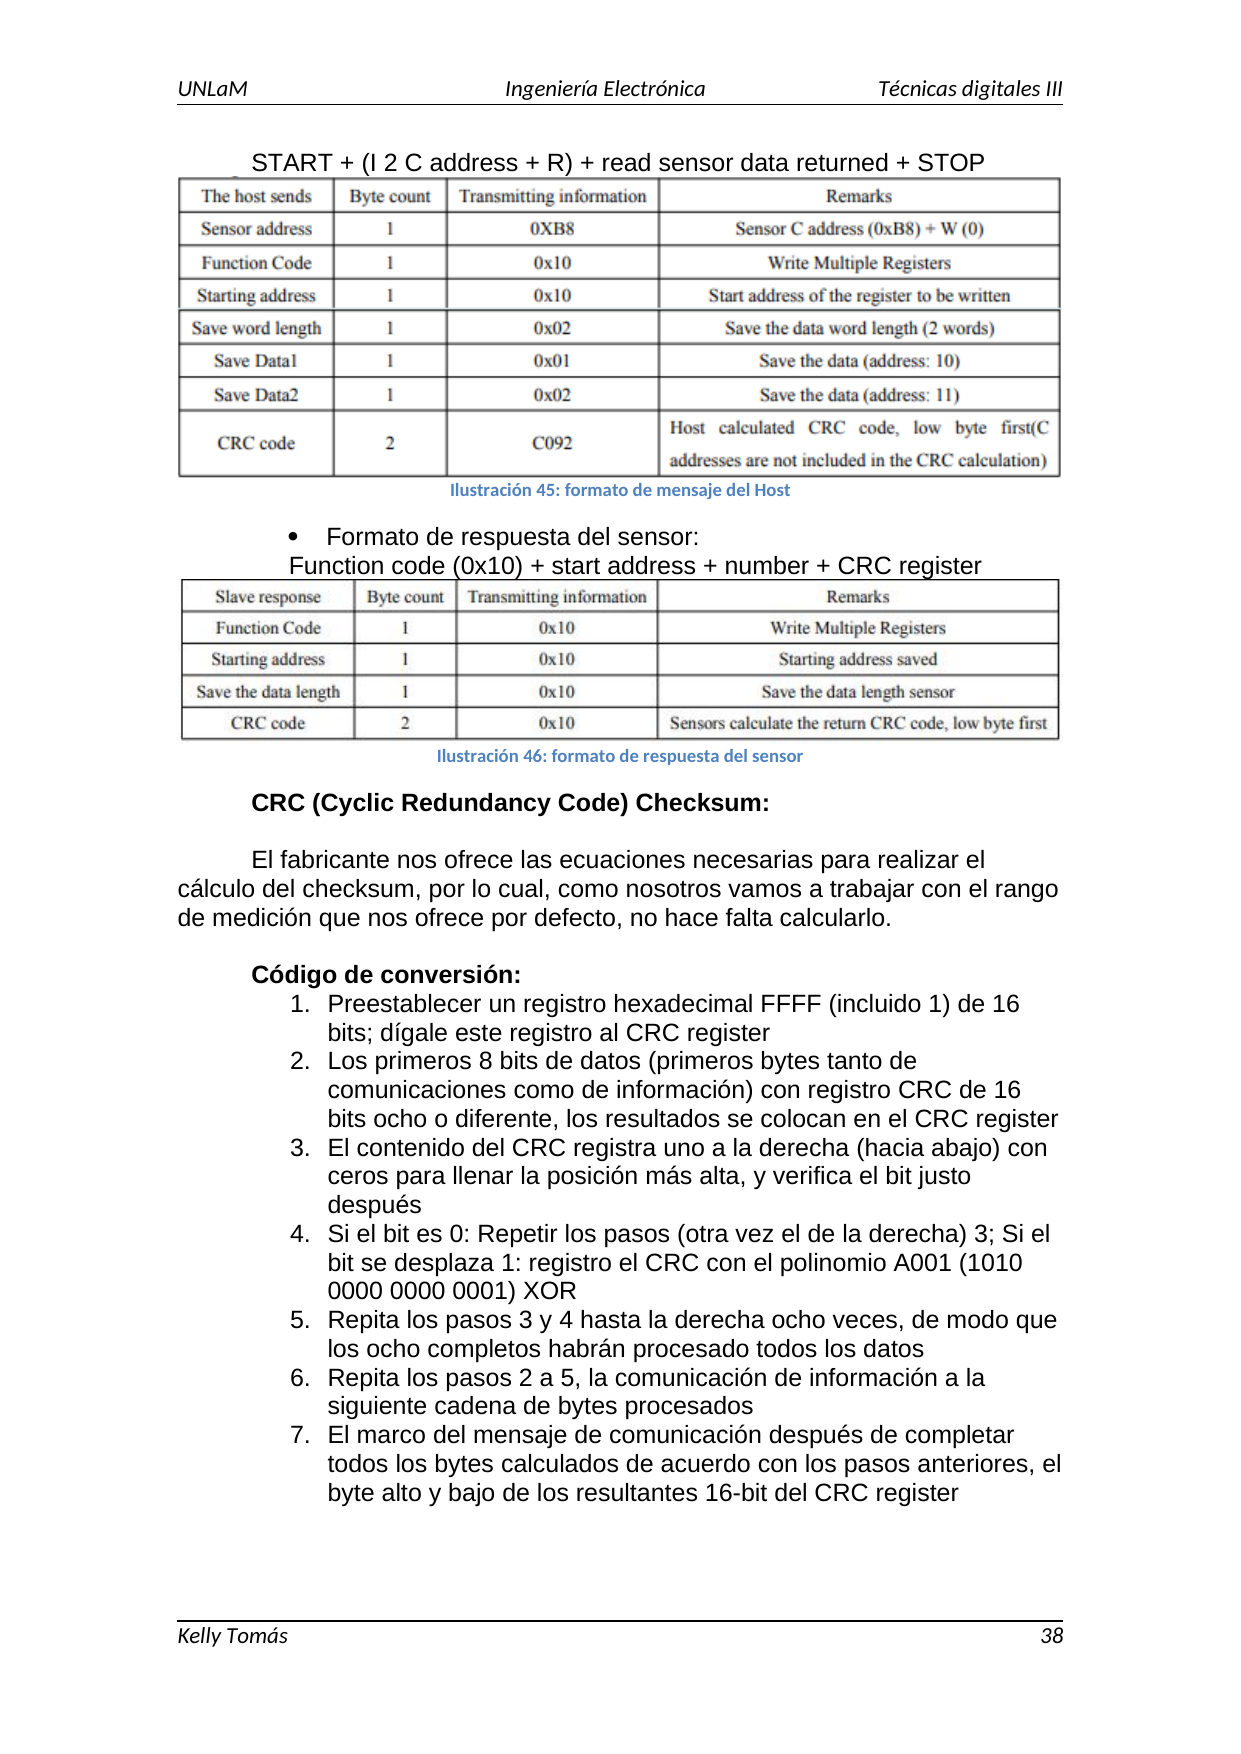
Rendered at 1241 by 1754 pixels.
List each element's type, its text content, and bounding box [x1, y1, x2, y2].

text CRC (Cyclic Redundancy Code) Checksum: [177, 788, 1063, 816]
list El marco del mensaje de comunicación después de completar todos los bytes calculados de acuerdo con los pasos anteriores, el byte alto y bajo de los resultantes 16-bit del CRC register [290, 1420, 1063, 1506]
text START + (I 2 C address + R) + read sensor data returned + STOP [177, 148, 1063, 176]
list Los primeros 8 bits de datos (primeros bytes tanto de comunicaciones como de información) con registro CRC de 16 bits ocho o diferente, los resultados se colocan en el CRC register [290, 1046, 1063, 1133]
text Function code (0x10) + start address + number + CRC register [288, 551, 1063, 579]
text El fabricante nos ofrece las ecuaciones necesarias para realizar el cálculo del checksum, por lo cual, como nosotros vamos a trabajar con el rango de medición que nos ofrece por defecto, no hace falta calcularlo. [177, 845, 1063, 960]
list Si el bit es 0: Repetir los pasos (otra vez el de la derecha) 3; Si el bit se desplaza 1: registro el CRC con el polinomio A001 (1010 0000 0000 0001) XOR [290, 1219, 1063, 1305]
list Preestablecer un registro hexadecimal FFFF (incluido 1) de 16 bits; dígale este registro al CRC register [290, 989, 1063, 1046]
list Formato de respuesta del sensor: [288, 522, 1063, 551]
list Repita los pasos 2 a 5, la comunicación de información a la siguiente cadena de bytes procesados [290, 1363, 1063, 1420]
text Código de conversión: [177, 960, 1063, 989]
list El contenido del CRC registra uno a la derecha (hacia abajo) con ceros para llenar la posición más alta, y verifica el bit justo después [290, 1133, 1063, 1219]
list Repita los pasos 3 y 4 hasta la derecha ocho veces, de modo que los ocho completos habrán procesado todos los datos [290, 1305, 1063, 1363]
picture [177, 579, 1063, 744]
picture [177, 176, 1063, 479]
